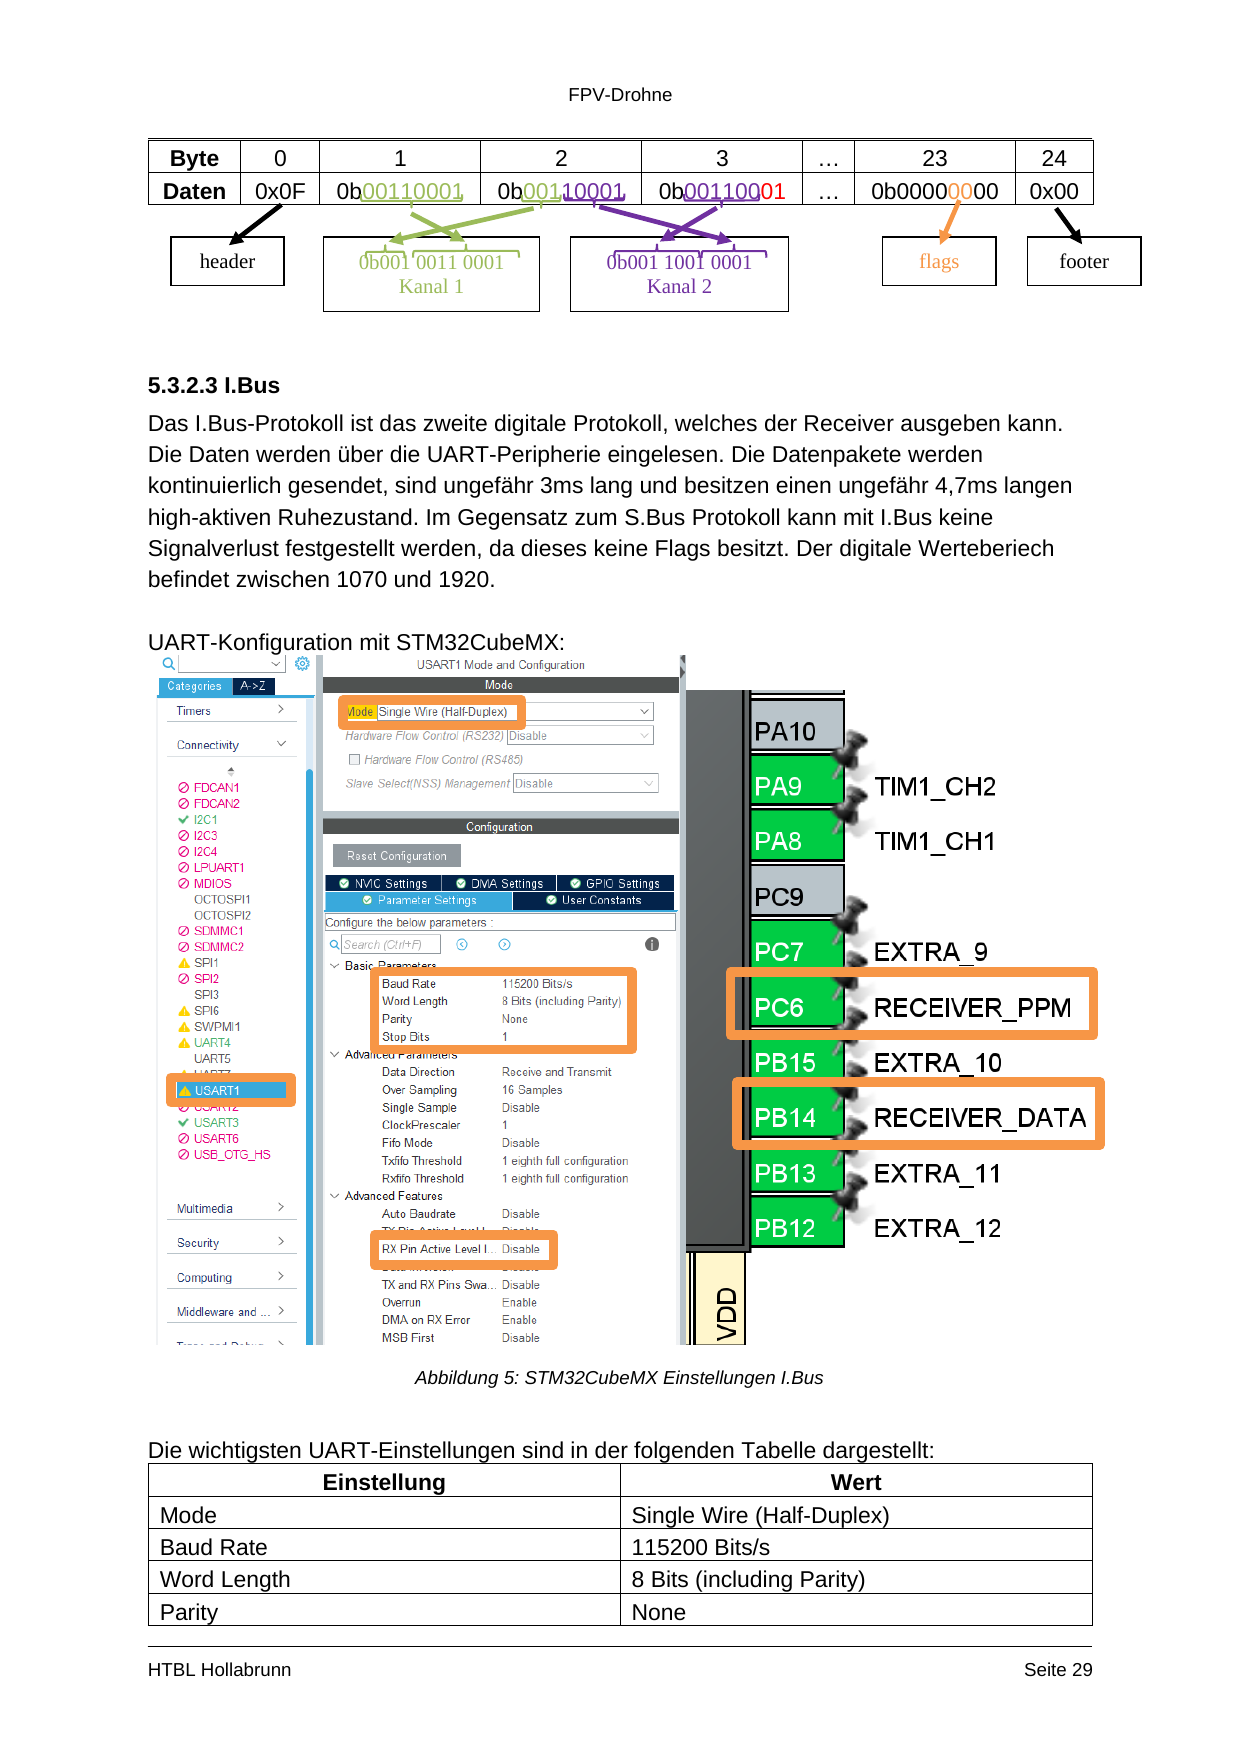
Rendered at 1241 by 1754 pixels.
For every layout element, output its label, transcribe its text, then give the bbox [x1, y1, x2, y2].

table_cell None [621, 1594, 1092, 1625]
table_cell 0x0F [241, 173, 319, 204]
picture [735, 977, 1089, 1030]
table_cell 0b00000000 [855, 173, 1015, 204]
text UART-Konfiguration mit STM32CubeMX: [148, 624, 1092, 655]
table_cell Single Wire (Half-Duplex) [621, 1497, 1092, 1528]
table_cell 0x00 [1016, 173, 1093, 204]
table_header 0 [241, 141, 319, 172]
table_cell 0b00110001 [320, 173, 480, 204]
table_header 23 [855, 141, 1015, 172]
table_cell … [803, 173, 854, 204]
table_cell Parity [149, 1594, 620, 1625]
table_header 2 [481, 141, 641, 172]
table_header 3 [642, 141, 802, 172]
table_cell 8 Bits (including Parity) [621, 1561, 1092, 1592]
picture [742, 1087, 1093, 1140]
table_cell Mode [149, 1497, 620, 1528]
table_header Einstellung [149, 1464, 620, 1496]
table_header Wert [621, 1464, 1092, 1496]
table_cell 115200 Bits/s [621, 1529, 1092, 1560]
table_cell 0b00110001 [481, 173, 641, 204]
picture [147, 655, 1093, 1345]
table_cell Baud Rate [149, 1529, 620, 1560]
table_header Byte [149, 141, 240, 172]
table_cell Daten [149, 173, 240, 204]
table_cell 0b00110001 [642, 173, 802, 204]
table_header 1 [320, 141, 480, 172]
table_header 24 [1016, 141, 1093, 172]
text Abbildung 5: STM32CubeMX Einstellungen I.Bus [148, 1357, 1092, 1388]
subtitle I.Bus [148, 368, 1092, 399]
table_cell Word Length [149, 1561, 620, 1592]
text Die wichtigsten UART-Einstellungen sind in der folgenden Tabelle dargestellt: [148, 1432, 1092, 1463]
text Das I.Bus-Protokoll ist das zweite digitale Protokoll, welches der Receiver ausgeben kann. Die Daten werden über die UART-Peripherie eingelesen. Die Datenpakete werden kontinuierlich gesendet, sind ungefähr 3ms lang und besitzen einen ungefähr 4,7ms langen high-aktiven Ruhezustand. Im Gegensatz zum S.Bus Protokoll kann mit I.Bus keine Signalverlust festgestellt werden, da dieses keine Flags besitzt. Der digitale Werteberiech befindet zwischen 1070 und 1920. [148, 405, 1092, 593]
table_header … [803, 141, 854, 172]
